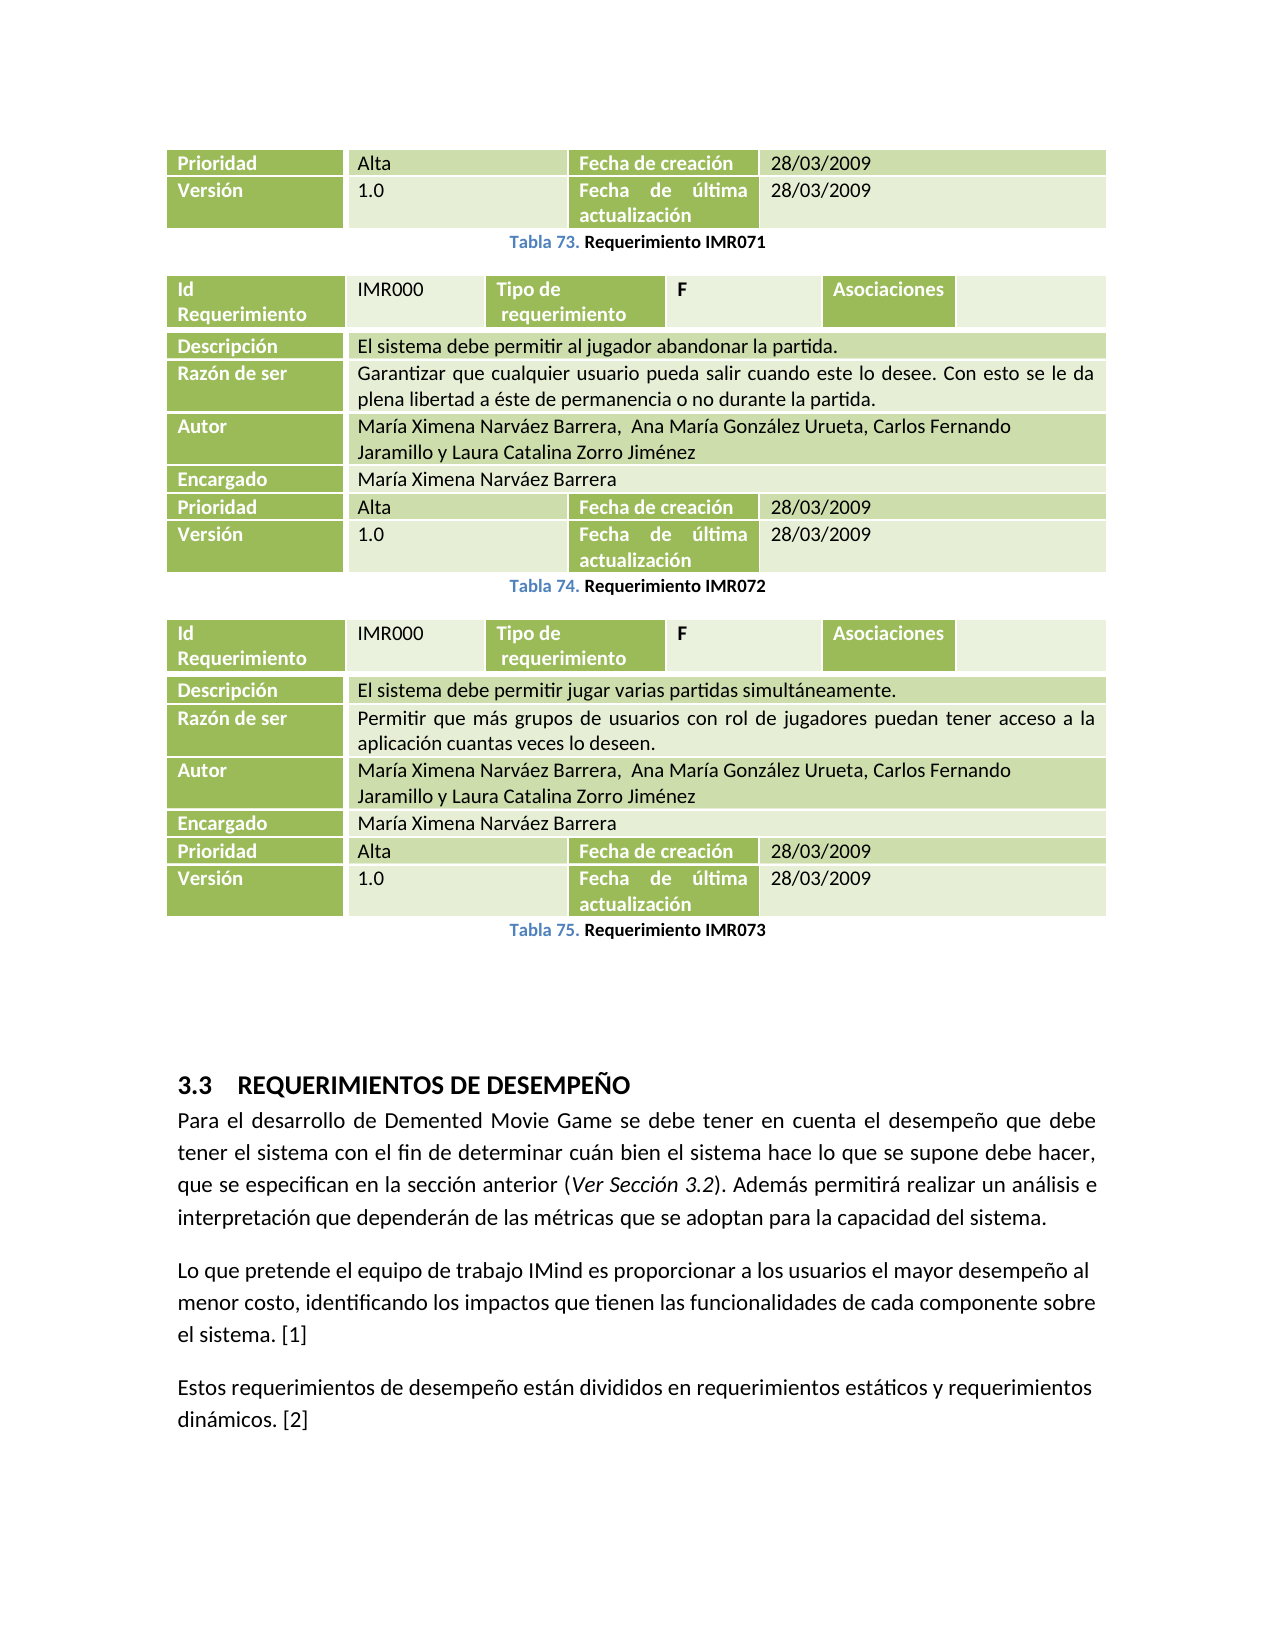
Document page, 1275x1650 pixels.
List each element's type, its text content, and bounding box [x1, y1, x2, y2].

table_cell Autor [167, 758, 343, 808]
table_cell 28/03/2009 [760, 150, 1106, 175]
table_header Id Requerimiento [167, 620, 345, 671]
table_cell 28/03/2009 [760, 494, 1106, 519]
table_cell María Ximena Narváez Barrera [349, 811, 1106, 836]
table_cell Permitir que más grupos de usuarios con rol de jugadores puedan tener acceso a la aplicación cuantas veces lo deseen. [349, 705, 1106, 756]
table_cell María Ximena Narváez Barrera [349, 466, 1106, 492]
table_cell Versión [167, 866, 343, 916]
table_cell Fecha de última actualización [569, 866, 759, 916]
table_cell Encargado [167, 466, 343, 492]
table_cell 28/03/2009 [760, 866, 1106, 916]
table_header Asociaciones [823, 276, 955, 327]
table_cell El sistema debe permitir al jugador abandonar la partida. [349, 333, 1106, 358]
table_cell 28/03/2009 [760, 177, 1106, 228]
table_cell 1.0 [349, 177, 567, 228]
table_cell Fecha de creación [569, 838, 758, 863]
table_header Tipo de requerimiento [486, 620, 665, 671]
table_cell 1.0 [349, 521, 567, 572]
table_cell Descripción [167, 677, 343, 703]
table_header IMR000 [347, 620, 484, 671]
table_cell 1.0 [349, 866, 567, 916]
table_cell Fecha de creación [569, 150, 758, 175]
table_cell El sistema debe permitir jugar varias partidas simultáneamente. [349, 677, 1106, 703]
table_cell Alta [349, 838, 567, 863]
table_cell Razón de ser [167, 705, 343, 756]
table_cell Prioridad [167, 838, 343, 863]
table_cell Prioridad [167, 150, 343, 175]
table_cell Versión [167, 521, 343, 572]
table_cell Razón de ser [167, 361, 343, 411]
table_cell Versión [167, 177, 343, 228]
table_cell Fecha de creación [569, 494, 758, 519]
table_header [957, 276, 1106, 327]
subtitle REQUERIMIENTOS DE DESEMPEÑO [177, 1068, 1098, 1101]
table_cell Autor [167, 414, 343, 464]
table_cell Fecha de última actualización [569, 177, 759, 228]
table_cell María Ximena Narváez Barrera, Ana María González Urueta, Carlos Fernando Jaramillo y Laura Catalina Zorro Jiménez [349, 414, 1106, 464]
table_header Tipo de requerimiento [486, 276, 665, 327]
table_header Asociaciones [823, 620, 955, 671]
table_header Id Requerimiento [167, 276, 345, 327]
table_cell Descripción [167, 333, 343, 358]
text Estos requerimientos de desempeño están divididos en requerimientos estáticos y requerimientos dinámicos. [2] [177, 1373, 1098, 1433]
table_cell María Ximena Narváez Barrera, Ana María González Urueta, Carlos Fernando Jaramillo y Laura Catalina Zorro Jiménez [349, 758, 1106, 808]
table_header IMR000 [347, 276, 484, 327]
table_cell Alta [349, 150, 567, 175]
table_cell Encargado [167, 811, 343, 836]
table_header [957, 620, 1106, 671]
text Lo que pretende el equipo de trabajo IMind es proporcionar a los usuarios el mayor desempeño al menor costo, identificando los impactos que tienen las funcionalidades de cada componente sobre el sistema. [1] [177, 1256, 1098, 1348]
table_header F [667, 620, 821, 671]
table_cell Prioridad [167, 494, 343, 519]
table_cell 28/03/2009 [760, 838, 1106, 863]
table_header F [667, 276, 821, 327]
table_cell Garantizar que cualquier usuario pueda salir cuando este lo desee. Con esto se le da plena libertad a éste de permanencia o no durante la partida. [349, 361, 1106, 411]
table_cell 28/03/2009 [760, 521, 1106, 572]
text Para el desarrollo de Demented Movie Game se debe tener en cuenta el desempeño que debe tener el sistema con el fin de determinar cuán bien el sistema hace lo que se supone debe hacer, que se especifican en la sección anterior (Ver Sección 3.2). Además permitirá realizar un análisis e interpretación que dependerán de las métricas que se adoptan para la capacidad del sistema. [177, 1106, 1098, 1231]
table_cell Fecha de última actualización [569, 521, 759, 572]
table_cell Alta [349, 494, 567, 519]
